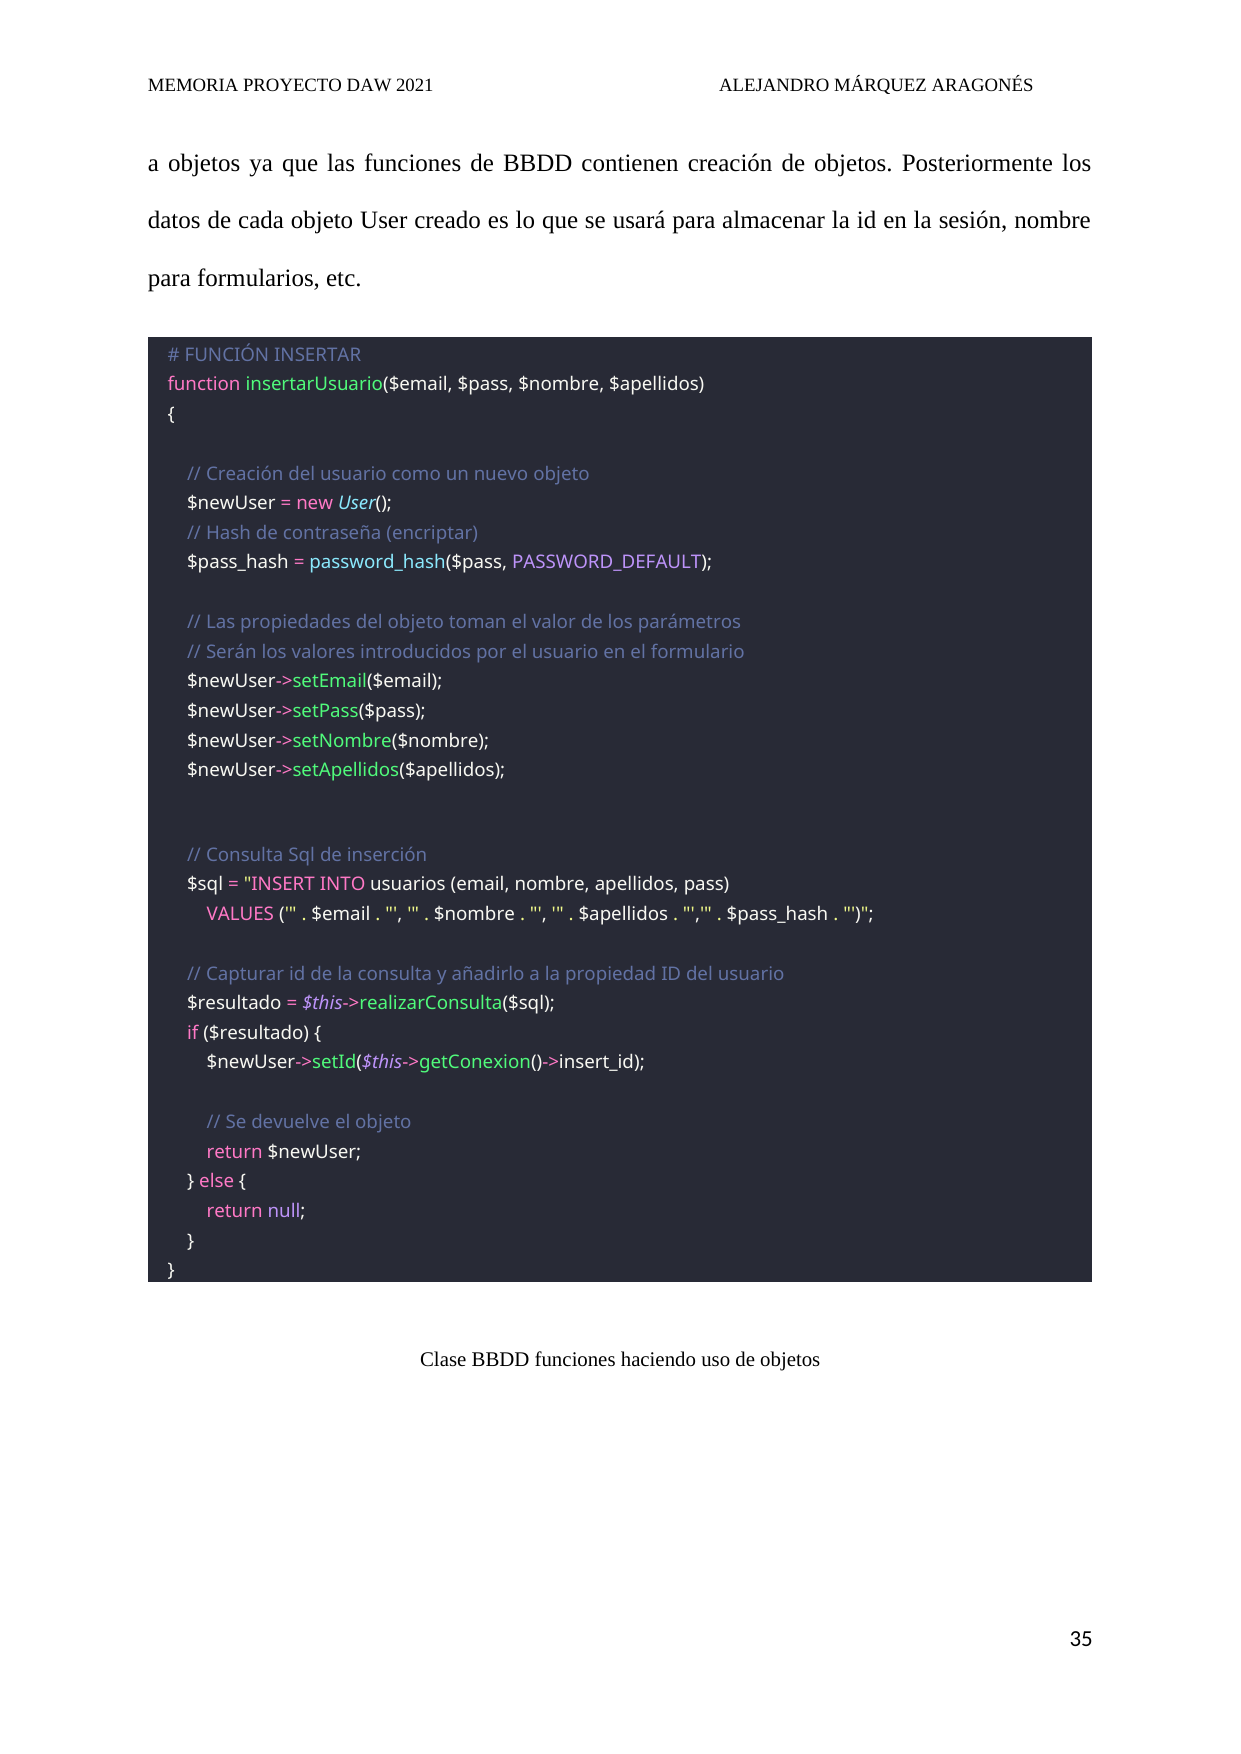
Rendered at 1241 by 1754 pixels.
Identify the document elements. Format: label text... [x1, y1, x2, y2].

text function insertarUsuario($email, $pass, $nombre, $apellidos) [148, 367, 1092, 396]
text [148, 148, 1092, 291]
text # FUNCIÓN INSERTAR [148, 337, 1092, 367]
text return $newUser; [148, 1134, 1092, 1163]
text // Hash de contraseña (encriptar) [148, 515, 1092, 545]
text // Serán los valores introducidos por el usuario en el formulario [148, 634, 1092, 663]
text { [148, 396, 1092, 426]
text } [148, 1223, 1092, 1252]
text $pass_hash = password_hash($pass, PASSWORD_DEFAULT); [148, 545, 1092, 574]
text $newUser->setPass($pass); [148, 693, 1092, 723]
text return null; [148, 1193, 1092, 1223]
text $newUser->setId($this->getConexion()->insert_id); [148, 1045, 1092, 1074]
text $newUser->setNombre($nombre); [148, 723, 1092, 752]
text // Creación del usuario como un nuevo objeto [148, 456, 1092, 485]
text $sql = "INSERT INTO usuarios (email, nombre, apellidos, pass) [148, 867, 1092, 896]
text $newUser->setEmail($email); [148, 663, 1092, 693]
text // Las propiedades del objeto toman el valor de los parámetros [148, 604, 1092, 634]
text // Capturar id de la consulta y añadirlo a la propiedad ID del usuario [148, 956, 1092, 985]
text VALUES ('" . $email . "', '" . $nombre . "', '" . $apellidos . "','" . $pass_hash . "')"; [148, 896, 1092, 926]
text // Se devuelve el objeto [148, 1104, 1092, 1134]
text $newUser->setApellidos($apellidos); [148, 752, 1092, 782]
text } else { [148, 1163, 1092, 1193]
text $resultado = $this->realizarConsulta($sql); [148, 985, 1092, 1015]
text Clase BBDD funciones haciendo uso de objetos [148, 1347, 1092, 1371]
text $newUser = new User(); [148, 485, 1092, 515]
text if ($resultado) { [148, 1015, 1092, 1045]
text // Consulta Sql de inserción [148, 837, 1092, 867]
text } [148, 1252, 1092, 1282]
